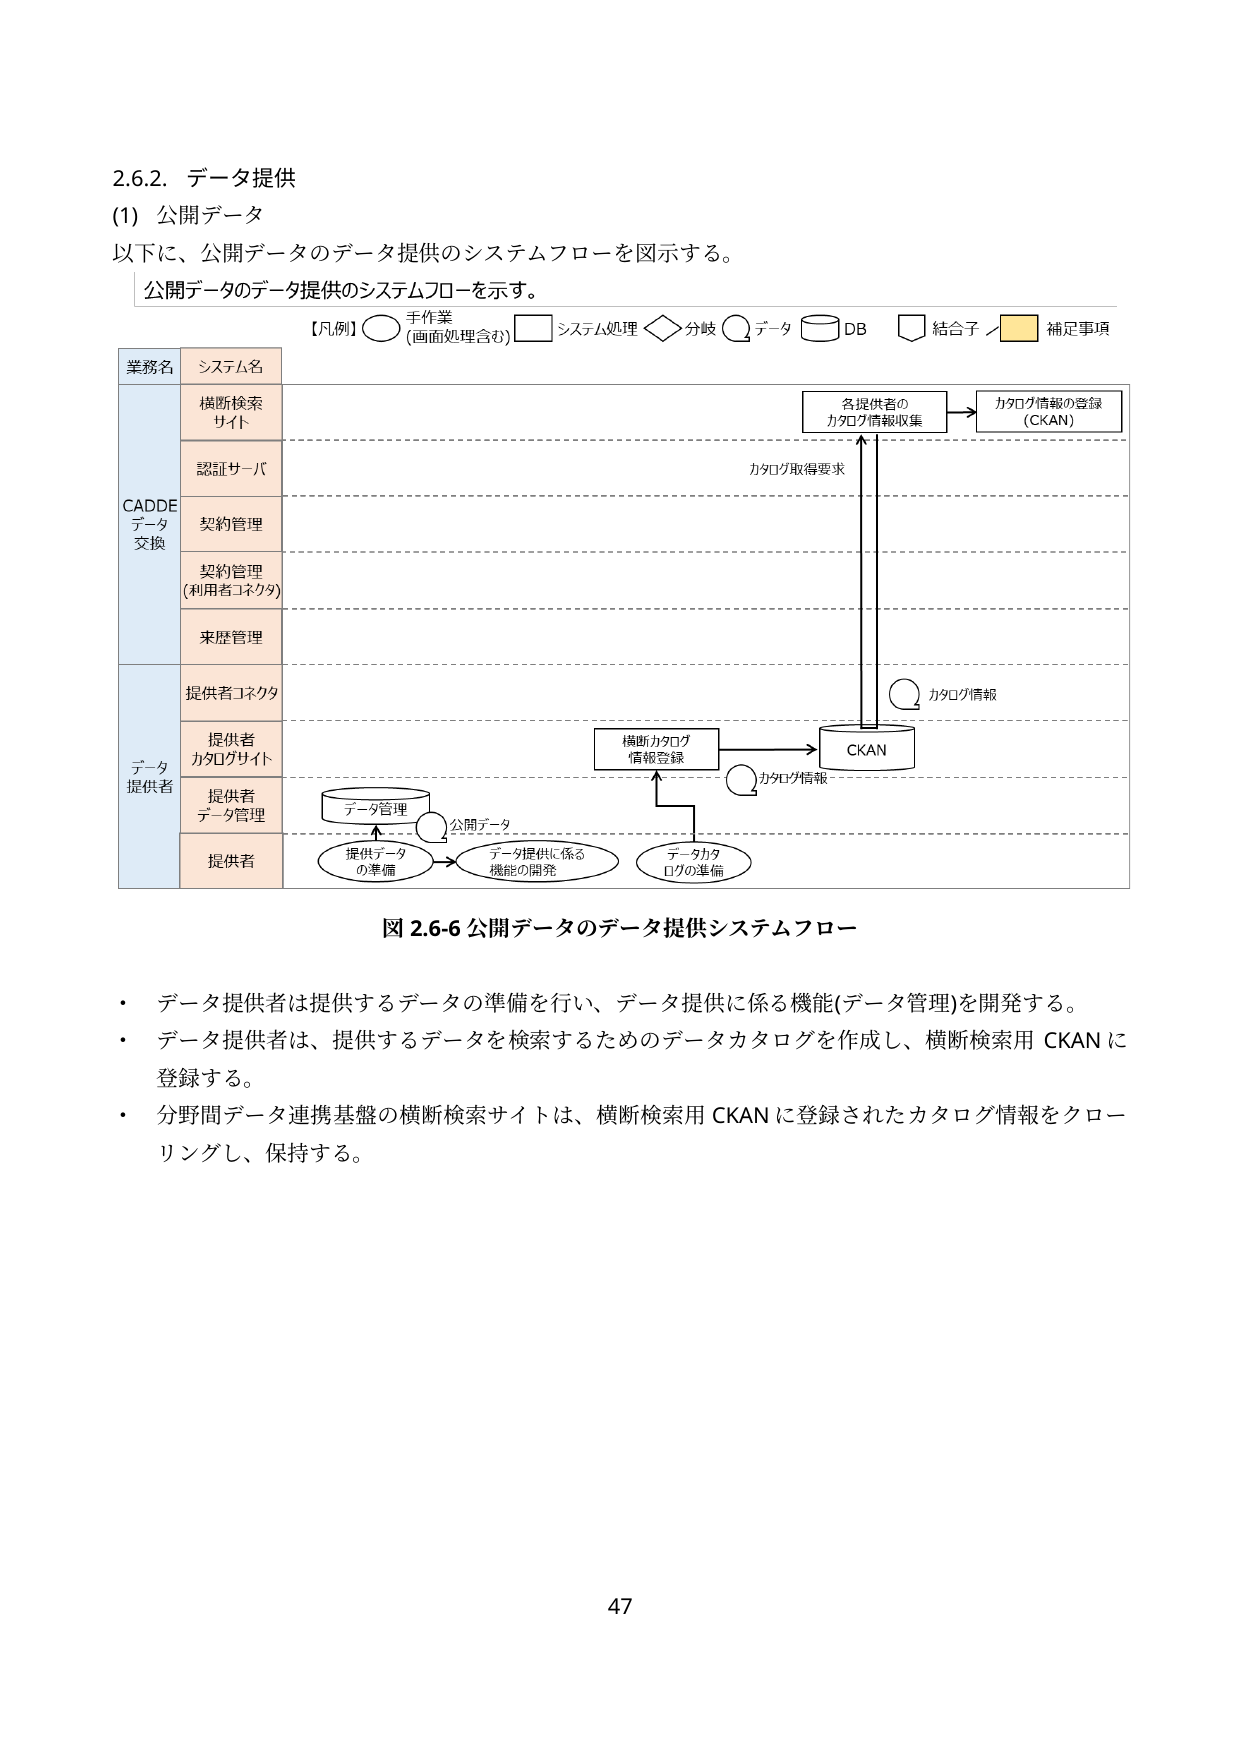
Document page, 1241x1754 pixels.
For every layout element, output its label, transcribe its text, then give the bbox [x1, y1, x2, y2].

text 図 2.6-6 公開データのデータ提供システムフロー [112, 908, 1128, 946]
list 分野間データ連携基盤の横断検索サイトは、横断検索用CKANに登録されたカタログ情報をクローリングし、保持する。 [112, 1096, 1128, 1171]
subtitle 公開データ [112, 196, 1128, 233]
list データ提供者は、提供するデータを検索するためのデータカタログを作成し、横断検索用CKANに登録する。 [112, 1021, 1128, 1096]
text 以下に、公開データのデータ提供のシステムフローを図示する。 [112, 233, 1128, 270]
picture [112, 270, 1131, 889]
subtitle データ提供 [112, 158, 1128, 196]
list データ提供者は提供するデータの準備を行い、データ提供に係る機能(データ管理)を開発する。 [112, 983, 1128, 1021]
